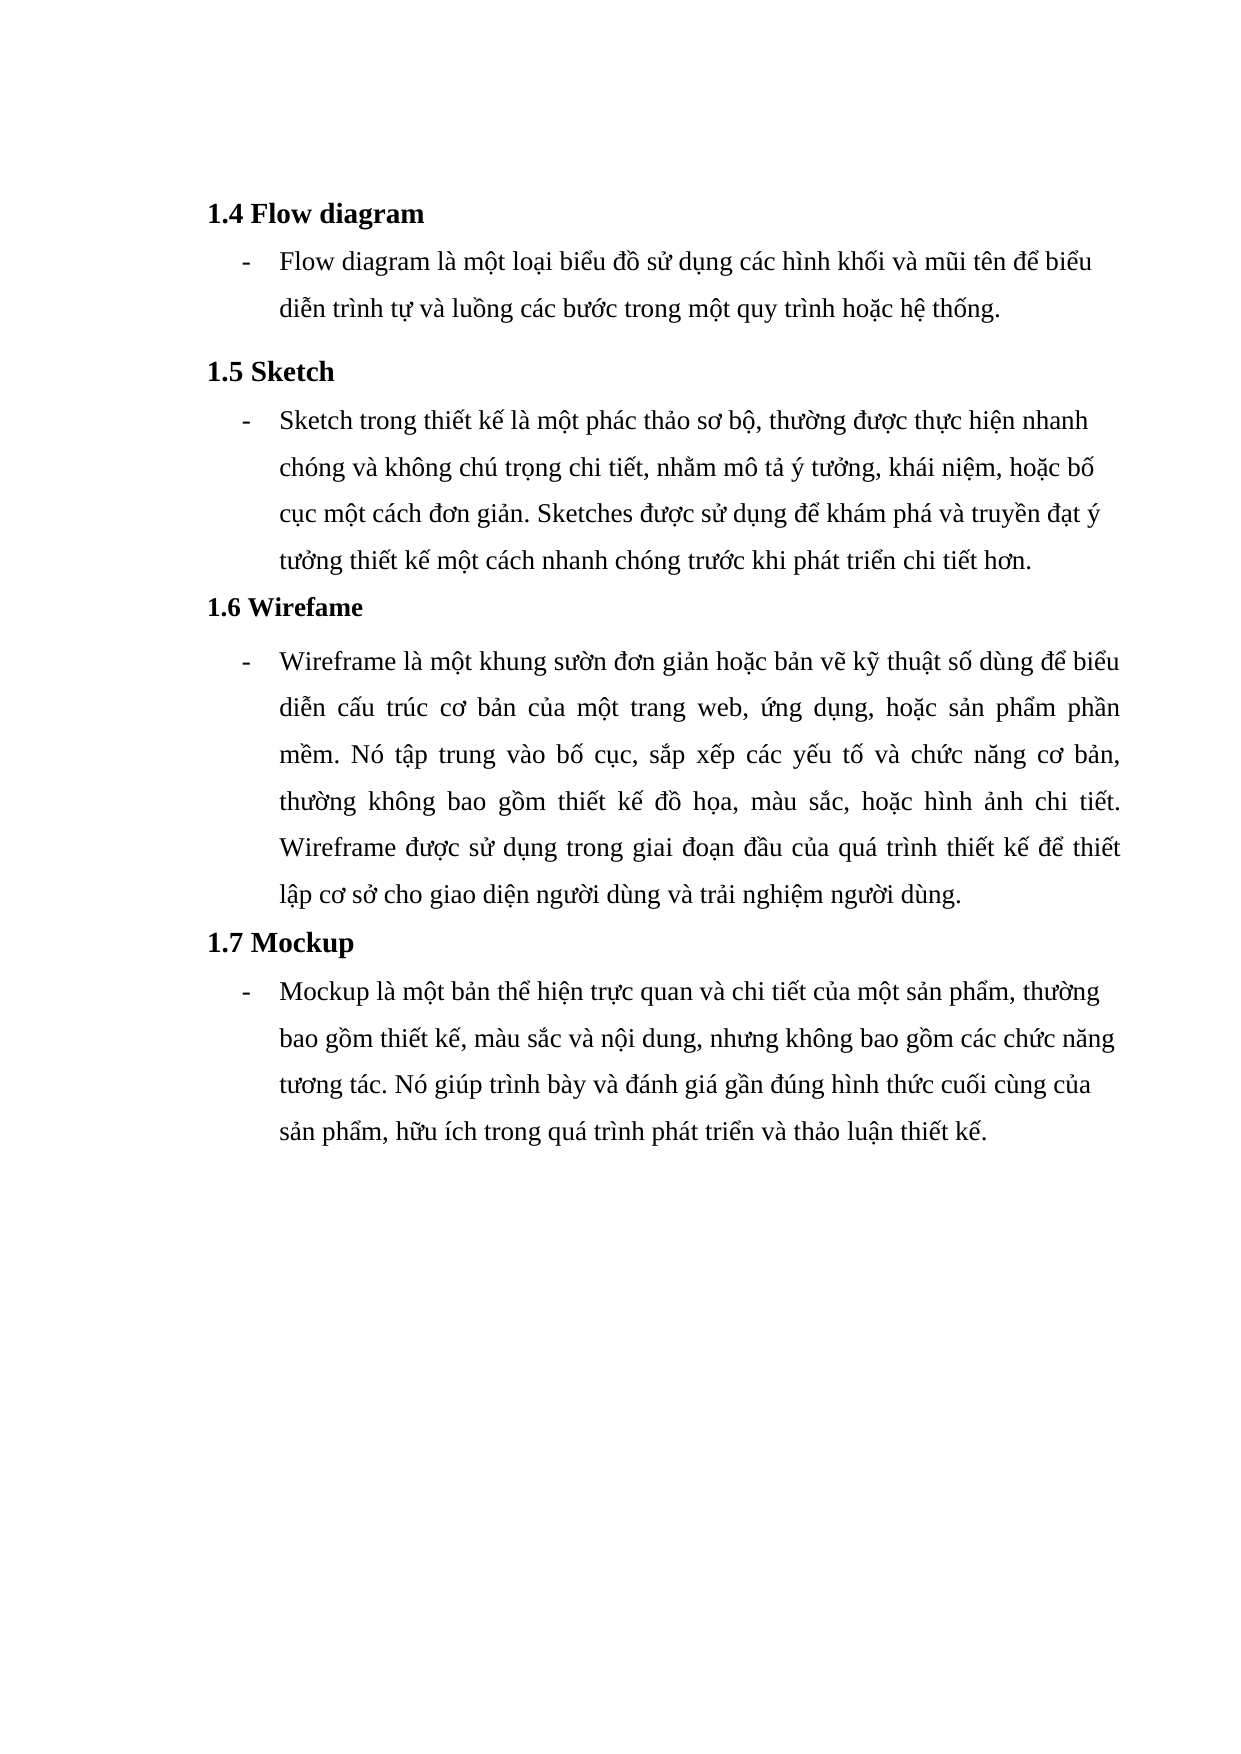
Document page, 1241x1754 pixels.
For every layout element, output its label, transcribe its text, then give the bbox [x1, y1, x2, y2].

subtitle Flow diagram [207, 196, 1134, 229]
subtitle Wirefame [207, 591, 1134, 622]
list Mockup là một bản thể hiện trực quan và chi tiết của một sản phẩm, thường bao gồm thiết kế, màu sắc và nội dung, nhưng không bao gồm các chức năng tương tác. Nó giúp trình bày và đánh giá gần đúng hình thức cuối cùng của sản phẩm, hữu ích trong quá trình phát triển và thảo luận thiết kế. [242, 975, 1134, 1146]
list Flow diagram là một loại biểu đồ sử dụng các hình khối và mũi tên để biểu diễn trình tự và luồng các bước trong một quy trình hoặc hệ thống. [242, 245, 1134, 323]
subtitle Mockup [207, 925, 1134, 958]
subtitle Sketch [207, 354, 1134, 387]
list Sketch trong thiết kế là một phác thảo sơ bộ, thường được thực hiện nhanh chóng và không chú trọng chi tiết, nhằm mô tả ý tưởng, khái niệm, hoặc bố cục một cách đơn giản. Sketches được sử dụng để khám phá và truyền đạt ý tưởng thiết kế một cách nhanh chóng trước khi phát triển chi tiết hơn. [242, 404, 1134, 575]
list Wireframe là một khung sườn đơn giản hoặc bản vẽ kỹ thuật số dùng để biểu diễn cấu trúc cơ bản của một trang web, ứng dụng, hoặc sản phẩm phần mềm. Nó tập trung vào bố cục, sắp xếp các yếu tố và chức năng cơ bản, thường không bao gồm thiết kế đồ họa, màu sắc, hoặc hình ảnh chi tiết. Wireframe được sử dụng trong giai đoạn đầu của quá trình thiết kế để thiết lập cơ sở cho giao diện người dùng và trải nghiệm người dùng. [242, 645, 1122, 909]
